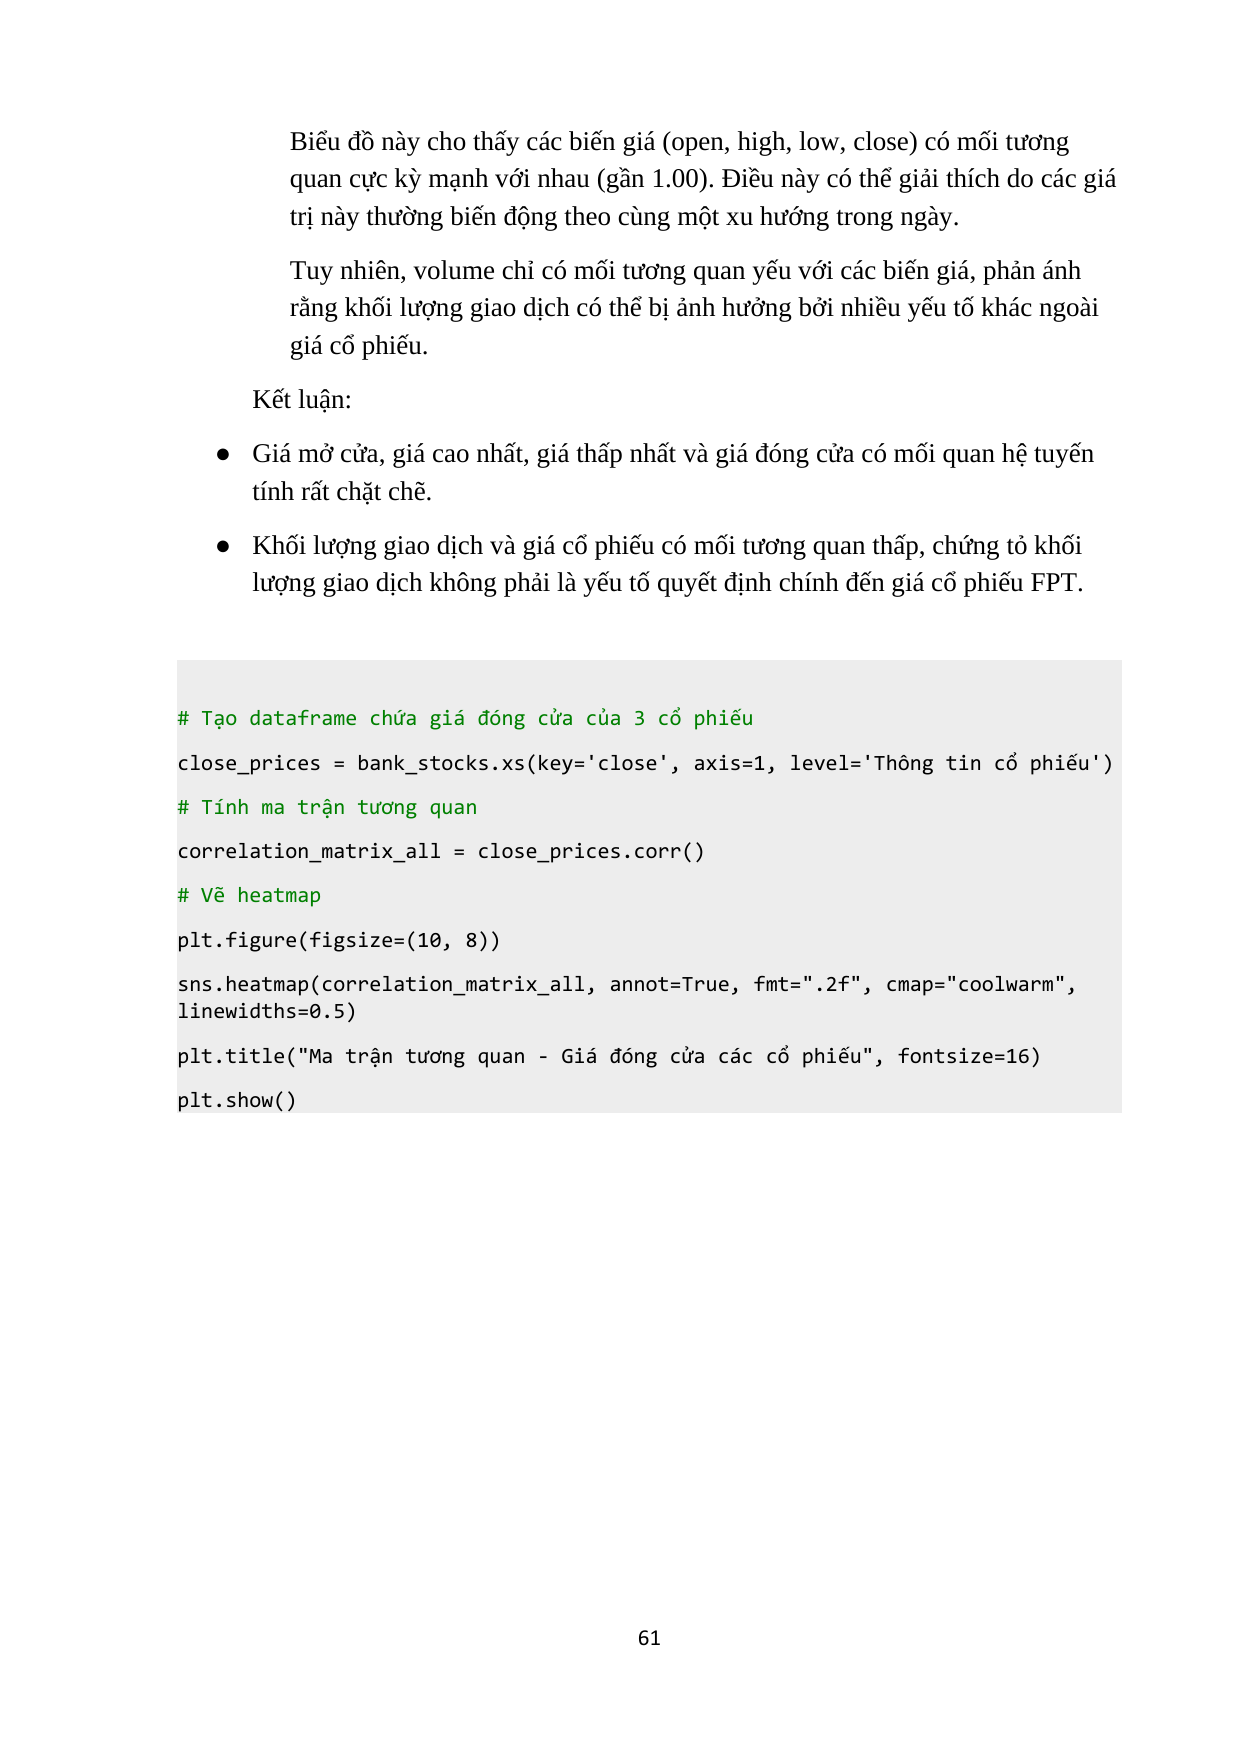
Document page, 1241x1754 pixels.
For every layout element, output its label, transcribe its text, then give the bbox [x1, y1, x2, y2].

text Tuy nhiên, volume chỉ có mối tương quan yếu với các biến giá, phản ánh rằng khối lượng giao dịch có thể bị ảnh hưởng bởi nhiều yếu tố khác ngoài giá cổ phiếu. [289, 248, 1122, 360]
list Khối lượng giao dịch và giá cổ phiếu có mối tương quan thấp, chứng tỏ khối lượng giao dịch không phải là yếu tố quyết định chính đến giá cổ phiếu FPT. [214, 523, 1122, 598]
list Giá mở cửa, giá cao nhất, giá thấp nhất và giá đóng cửa có mối quan hệ tuyến tính rất chặt chẽ. [214, 431, 1122, 506]
text # Vẽ heatmap [177, 883, 1122, 908]
text Kết luận: [177, 377, 1122, 414]
text sns.heatmap(correlation_matrix_all, annot=True, fmt=".2f", cmap="coolwarm", linewidths=0.5) [177, 971, 1122, 1024]
text # Tạo dataframe chứa giá đóng cửa của 3 cổ phiếu [177, 706, 1122, 731]
text close_prices = bank_stocks.xs(key='close', axis=1, level='Thông tin cổ phiếu') [177, 750, 1122, 776]
text Biểu đồ này cho thấy các biến giá (open, high, low, close) có mối tương quan cực kỳ mạnh với nhau (gần 1.00). Điều này có thể giải thích do các giá trị này thường biến động theo cùng một xu hướng trong ngày. [289, 118, 1122, 231]
text # Tính ma trận tương quan [177, 794, 1122, 820]
text plt.title("Ma trận tương quan - Giá đóng cửa các cổ phiếu", fontsize=16) [177, 1043, 1122, 1069]
text plt.figure(figsize=(10, 8)) [177, 927, 1122, 953]
text plt.show() [177, 1087, 1122, 1113]
text correlation_matrix_all = close_prices.corr() [177, 838, 1122, 864]
